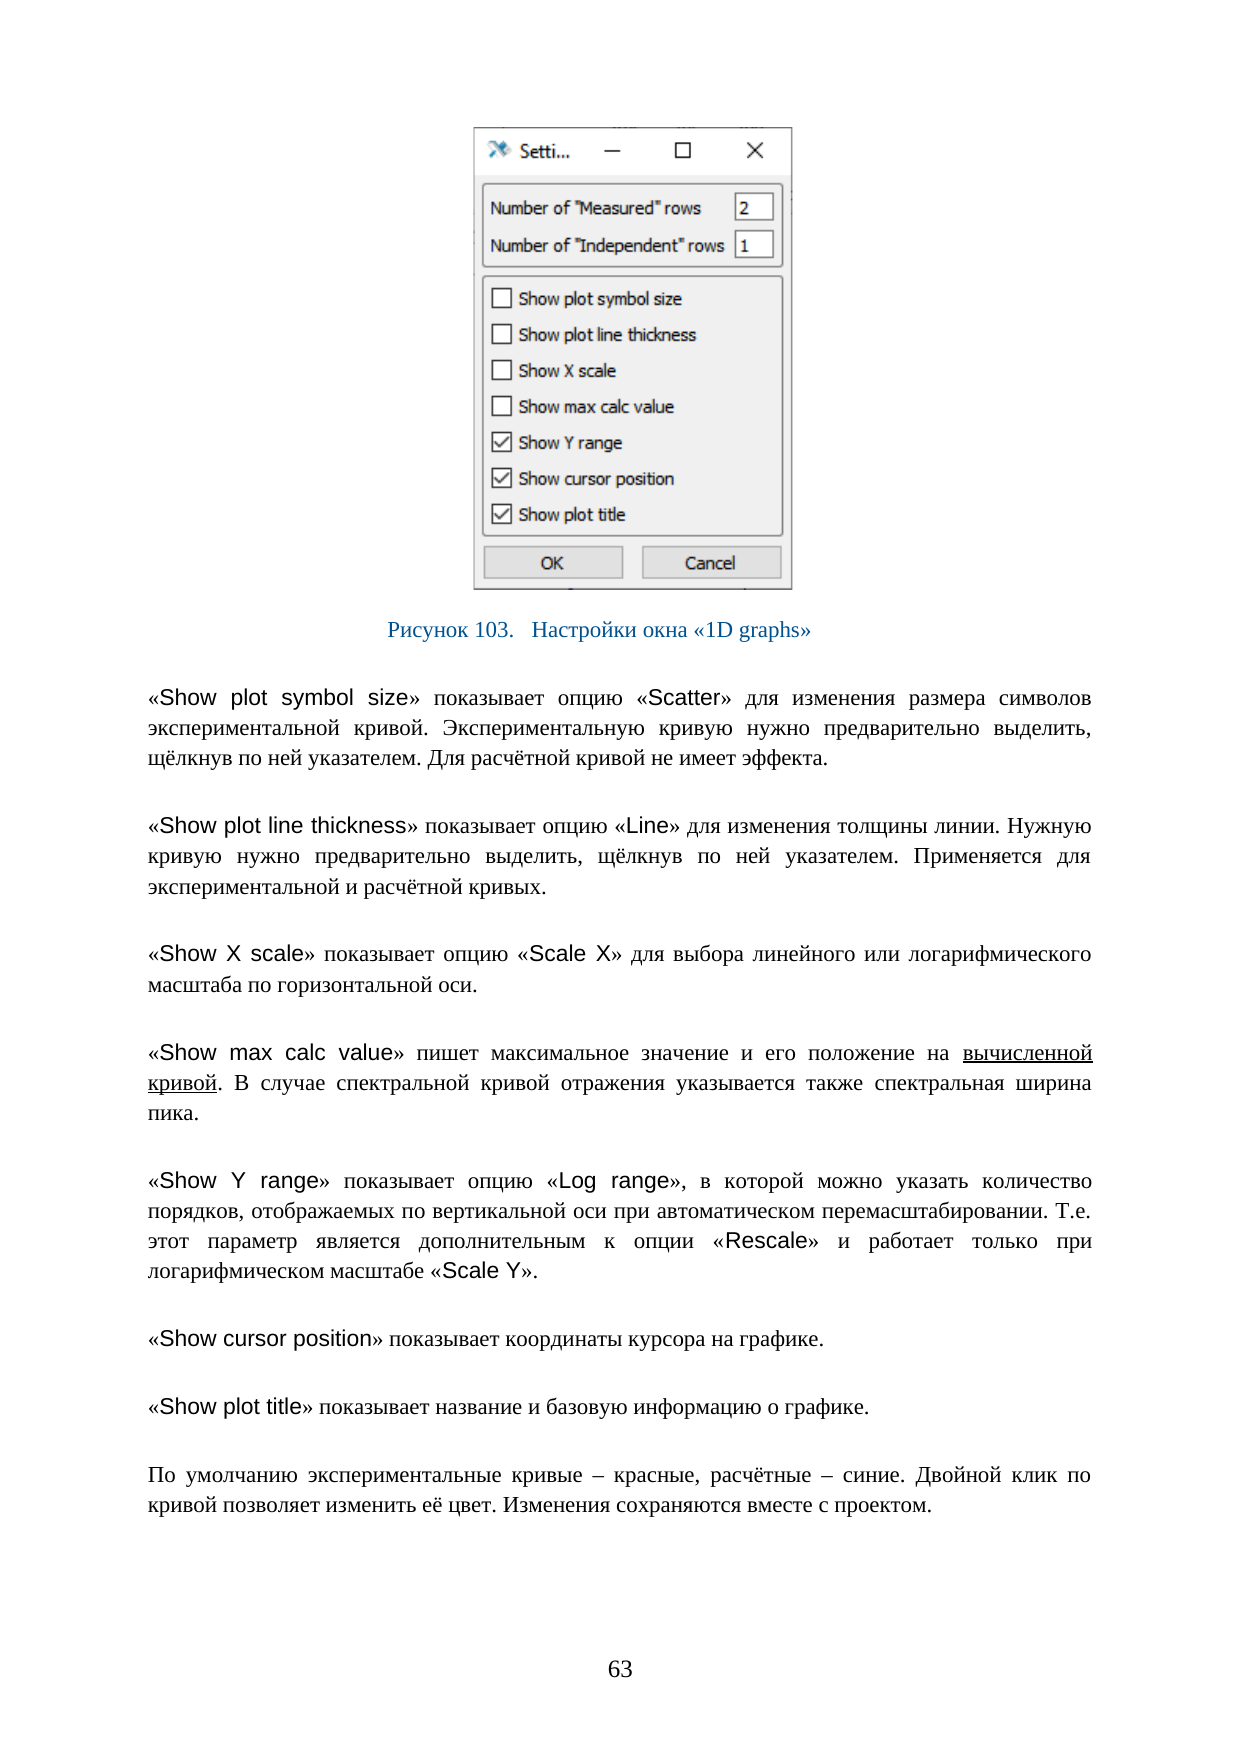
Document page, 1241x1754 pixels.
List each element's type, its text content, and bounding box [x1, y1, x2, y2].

text «Show max calc value» пишет максимальное значение и его положение на вычисленной кривой. В случае спектральной кривой отражения указывается также спектральная ширина пика. [148, 1038, 1093, 1125]
text «Show plot symbol size» показывает опцию «Scatter» для изменения размера символов экспериментальной кривой. Экспериментальную кривую нужно предварительно выделить, щёлкнув по ней указателем. Для расчётной кривой не имеет эффекта. [148, 684, 1093, 771]
text «Show Y range» показывает опцию «Log range», в которой можно указать количество порядков, отображаемых по вертикальной оси при автоматическом перемасштабировании. Т.е. этот параметр является дополнительным к опции «Rescale» и работает только при логарифмическом масштабе «Scale Y». [148, 1167, 1093, 1284]
text «Show plot line thickness» показывает опцию «Line» для изменения толщины линии. Нужную кривую нужно предварительно выделить, щёлкнув по ней указателем. Применяется для экспериментальной и расчётной кривых. [148, 812, 1093, 899]
picture [473, 127, 793, 590]
text «Show X scale» показывает опцию «Scale X» для выбора линейного или логарифмического масштаба по горизонтальной оси. [148, 940, 1093, 997]
text «Show plot title» показывает название и базовую информацию о графике. [148, 1393, 1093, 1420]
text По умолчанию экспериментальные кривые – красные, расчётные – синие. Двойной клик по кривой позволяет изменить её цвет. Изменения сохраняются вместе с проектом. [148, 1461, 1093, 1518]
text «Show cursor position» показывает координаты курсора на графике. [148, 1325, 1093, 1352]
